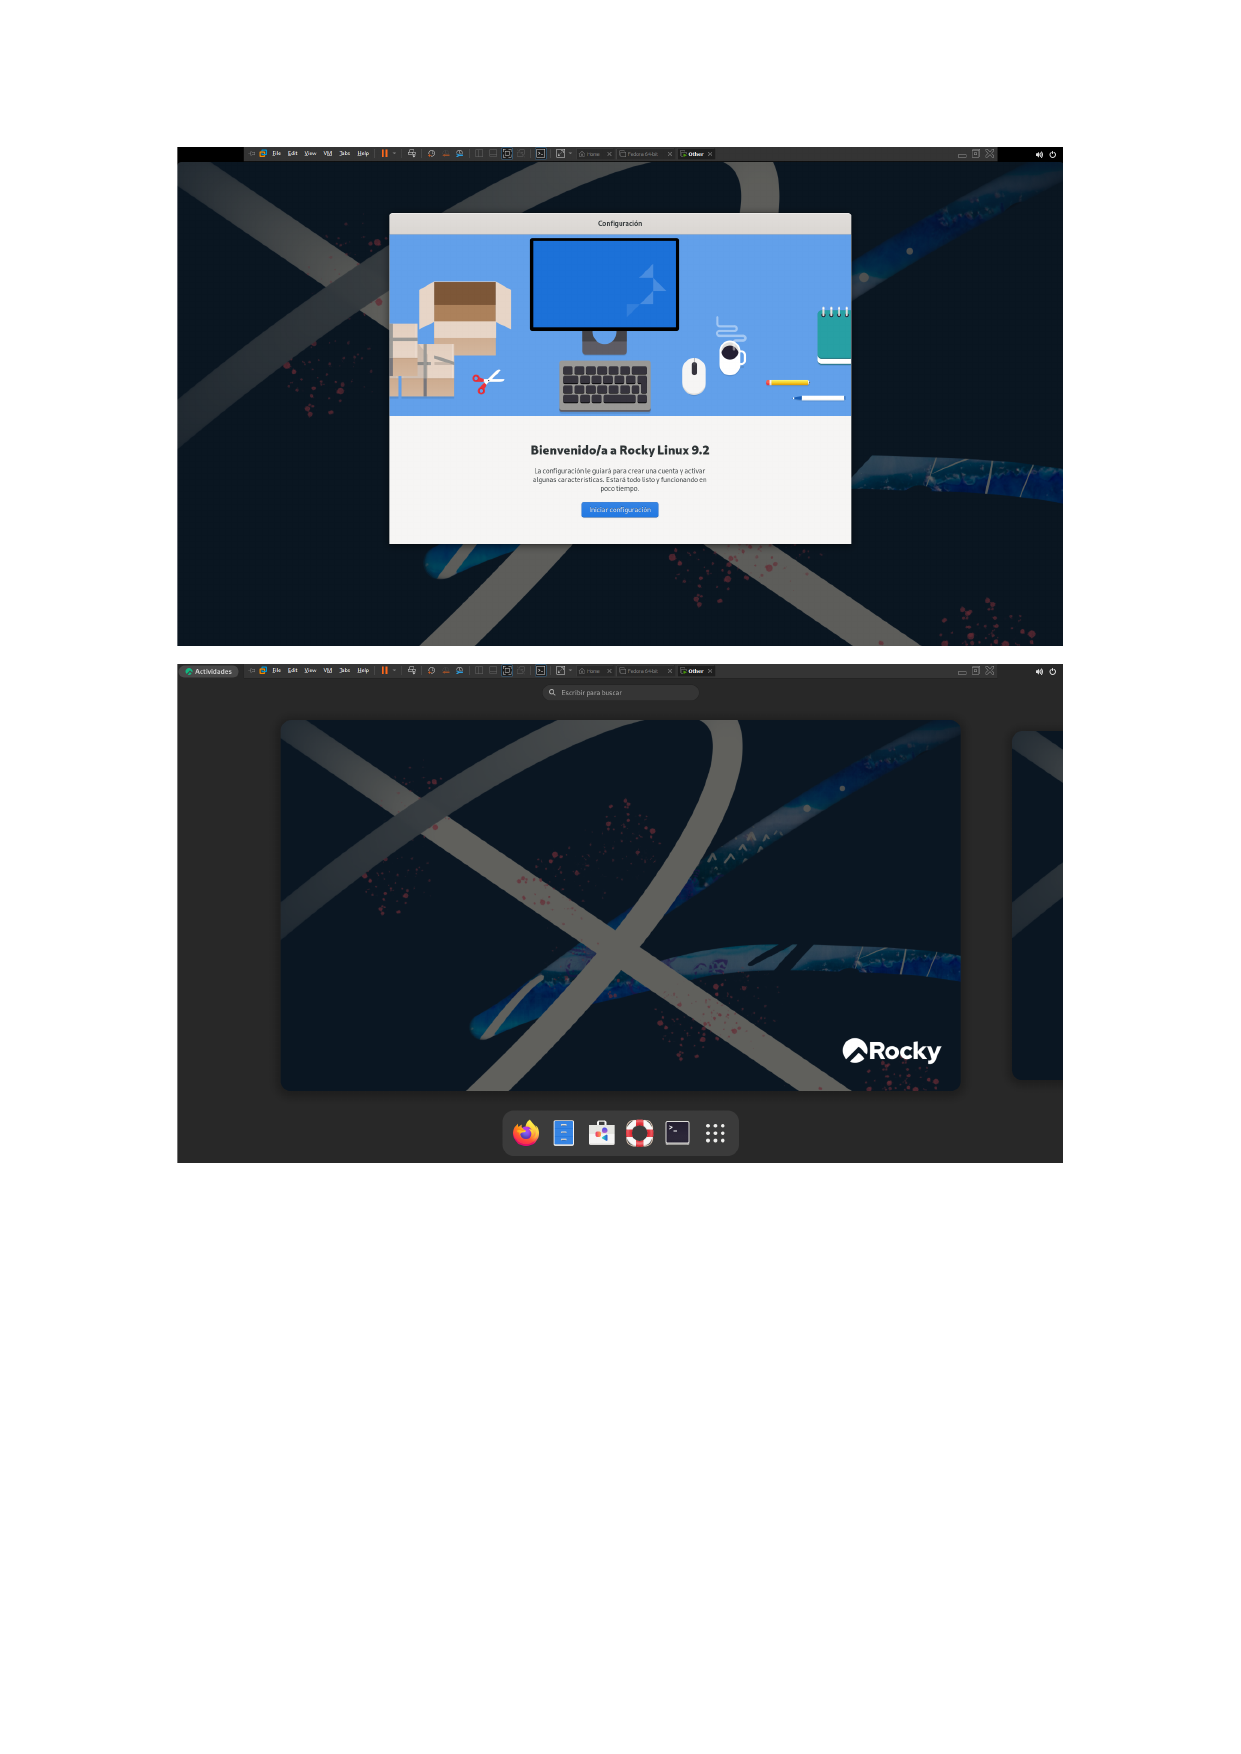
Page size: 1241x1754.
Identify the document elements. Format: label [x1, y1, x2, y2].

picture [177, 147, 1063, 646]
picture [177, 664, 1063, 1163]
